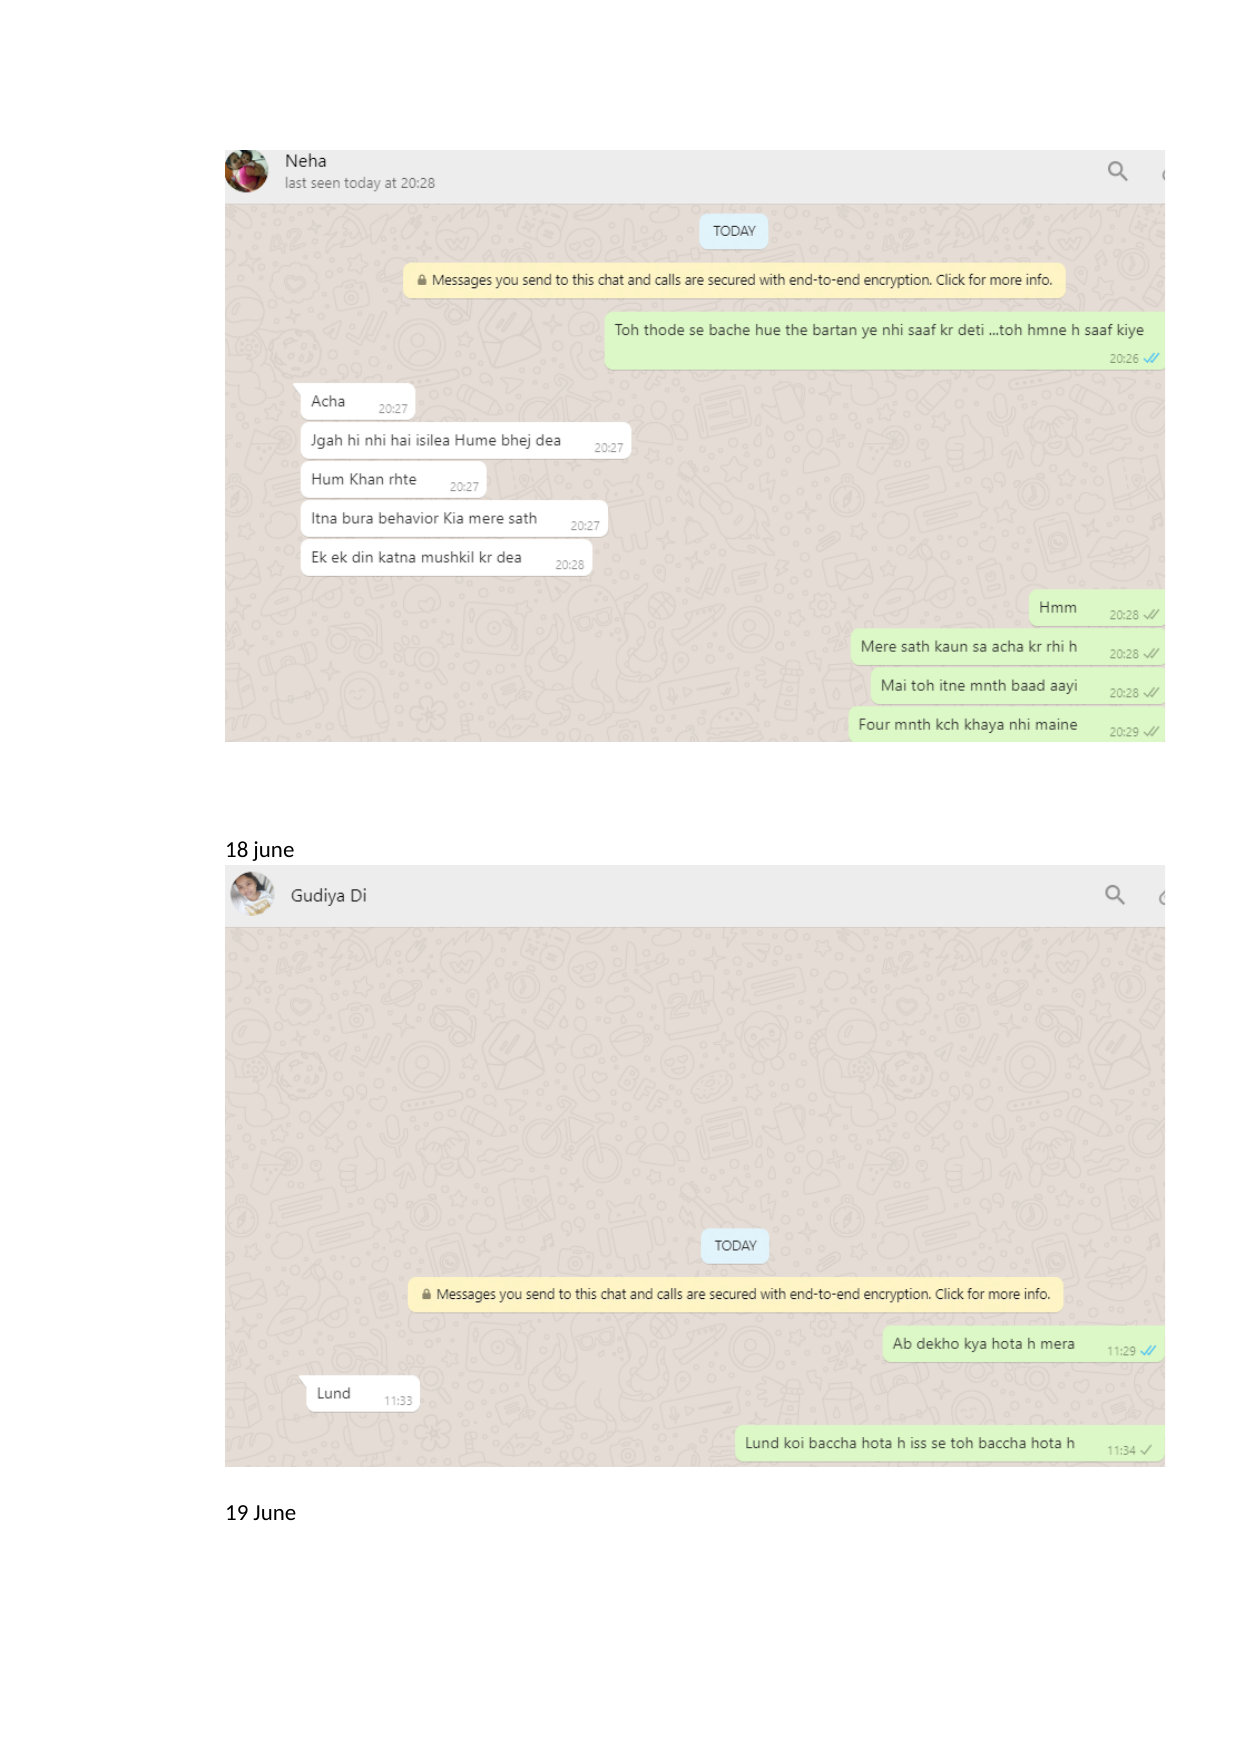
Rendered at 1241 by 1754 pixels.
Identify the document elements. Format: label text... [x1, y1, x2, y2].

picture [225, 865, 1166, 1467]
list 19 June [225, 1498, 1090, 1527]
picture [225, 150, 1166, 742]
list 18 june [225, 835, 1090, 863]
